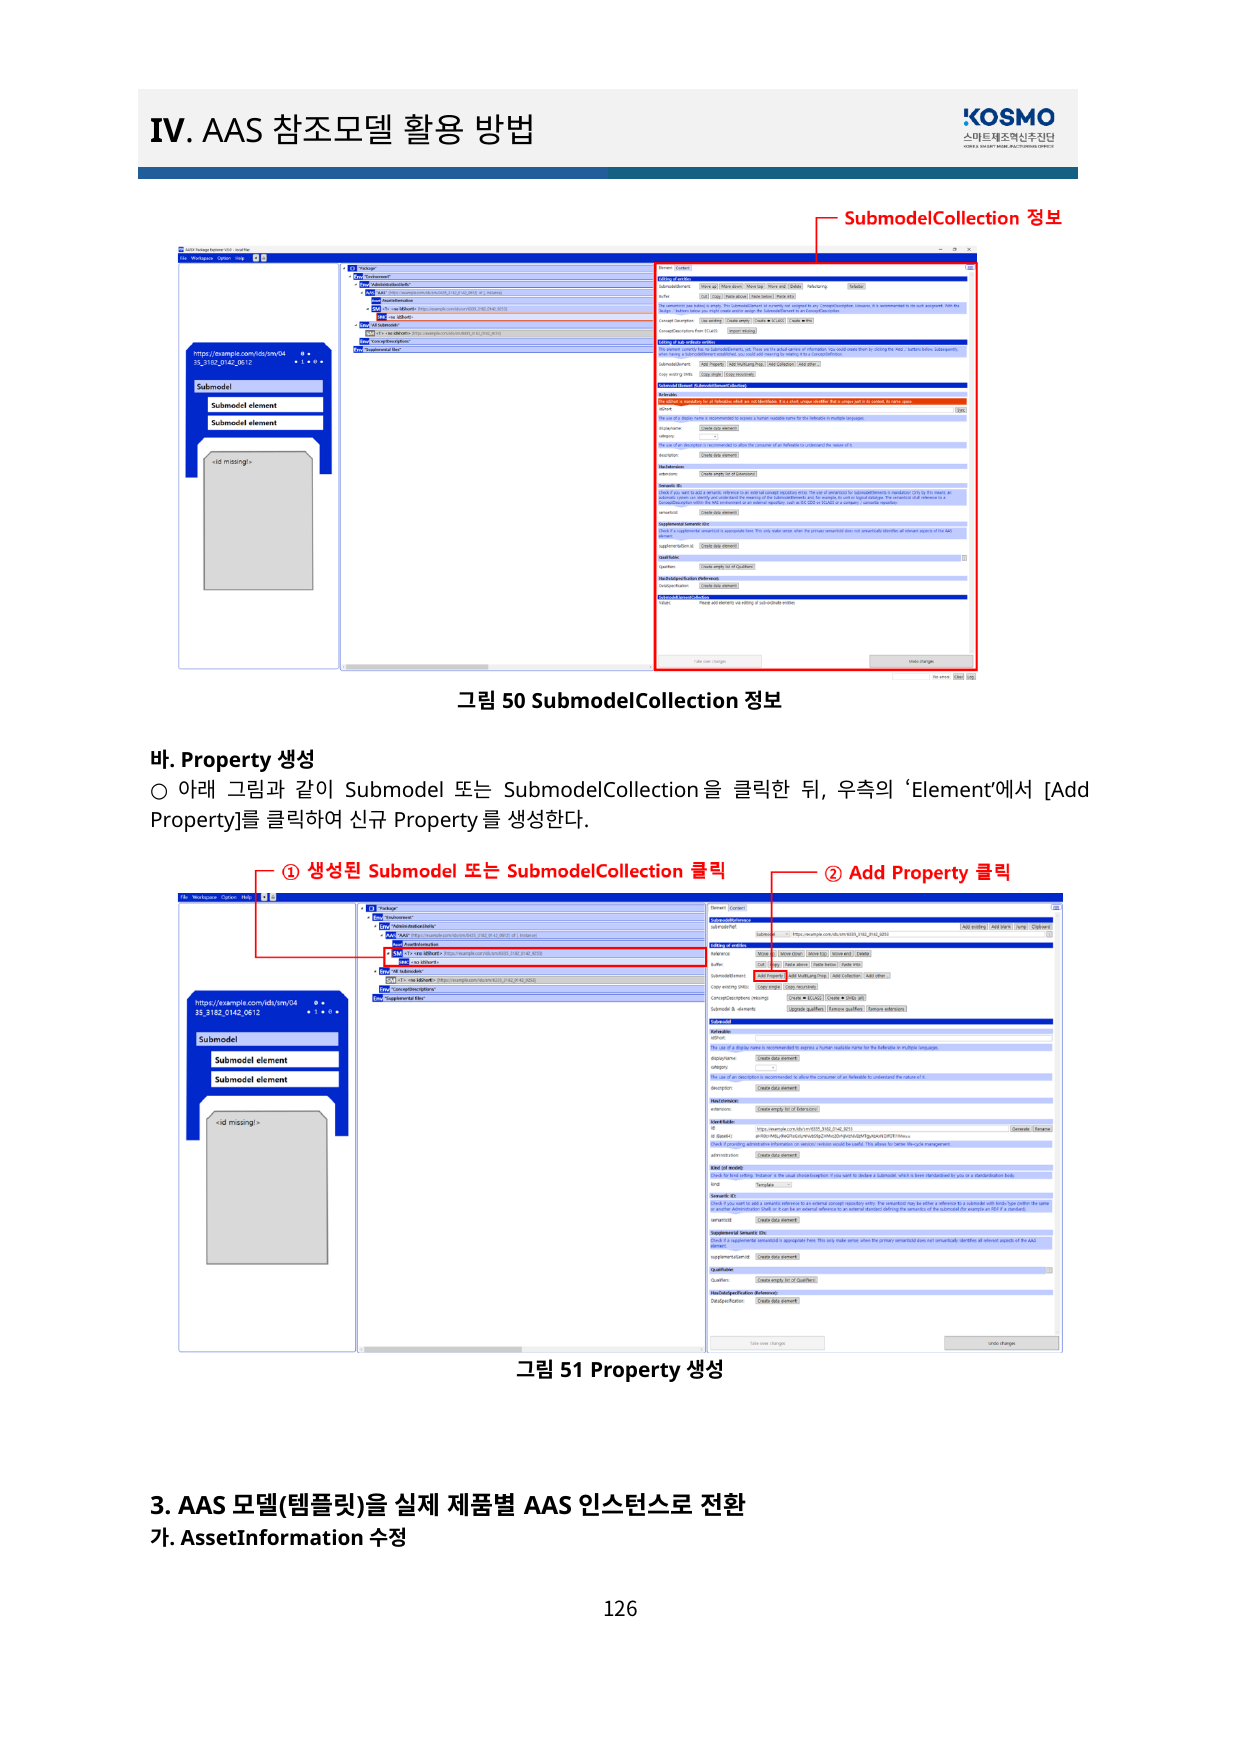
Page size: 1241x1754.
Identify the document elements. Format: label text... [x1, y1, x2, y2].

subtitle 3. AAS 모델(템플릿)을 실제 제품별 AAS 인스턴스로 전환 [150, 1485, 1090, 1521]
text 바. Property 생성 [150, 743, 1090, 773]
picture [177, 207, 1064, 684]
text 가. AssetInformation 수정 [150, 1521, 1090, 1552]
picture [177, 862, 1064, 1353]
picture [963, 108, 1055, 148]
text ○ 아래 그림과 같이 Submodel 또는 SubmodelCollection을 클릭한 뒤, 우측의 ‘Element’에서 [Add Property]를 클릭하여 신규 Property를 생성한다. [150, 773, 1090, 834]
